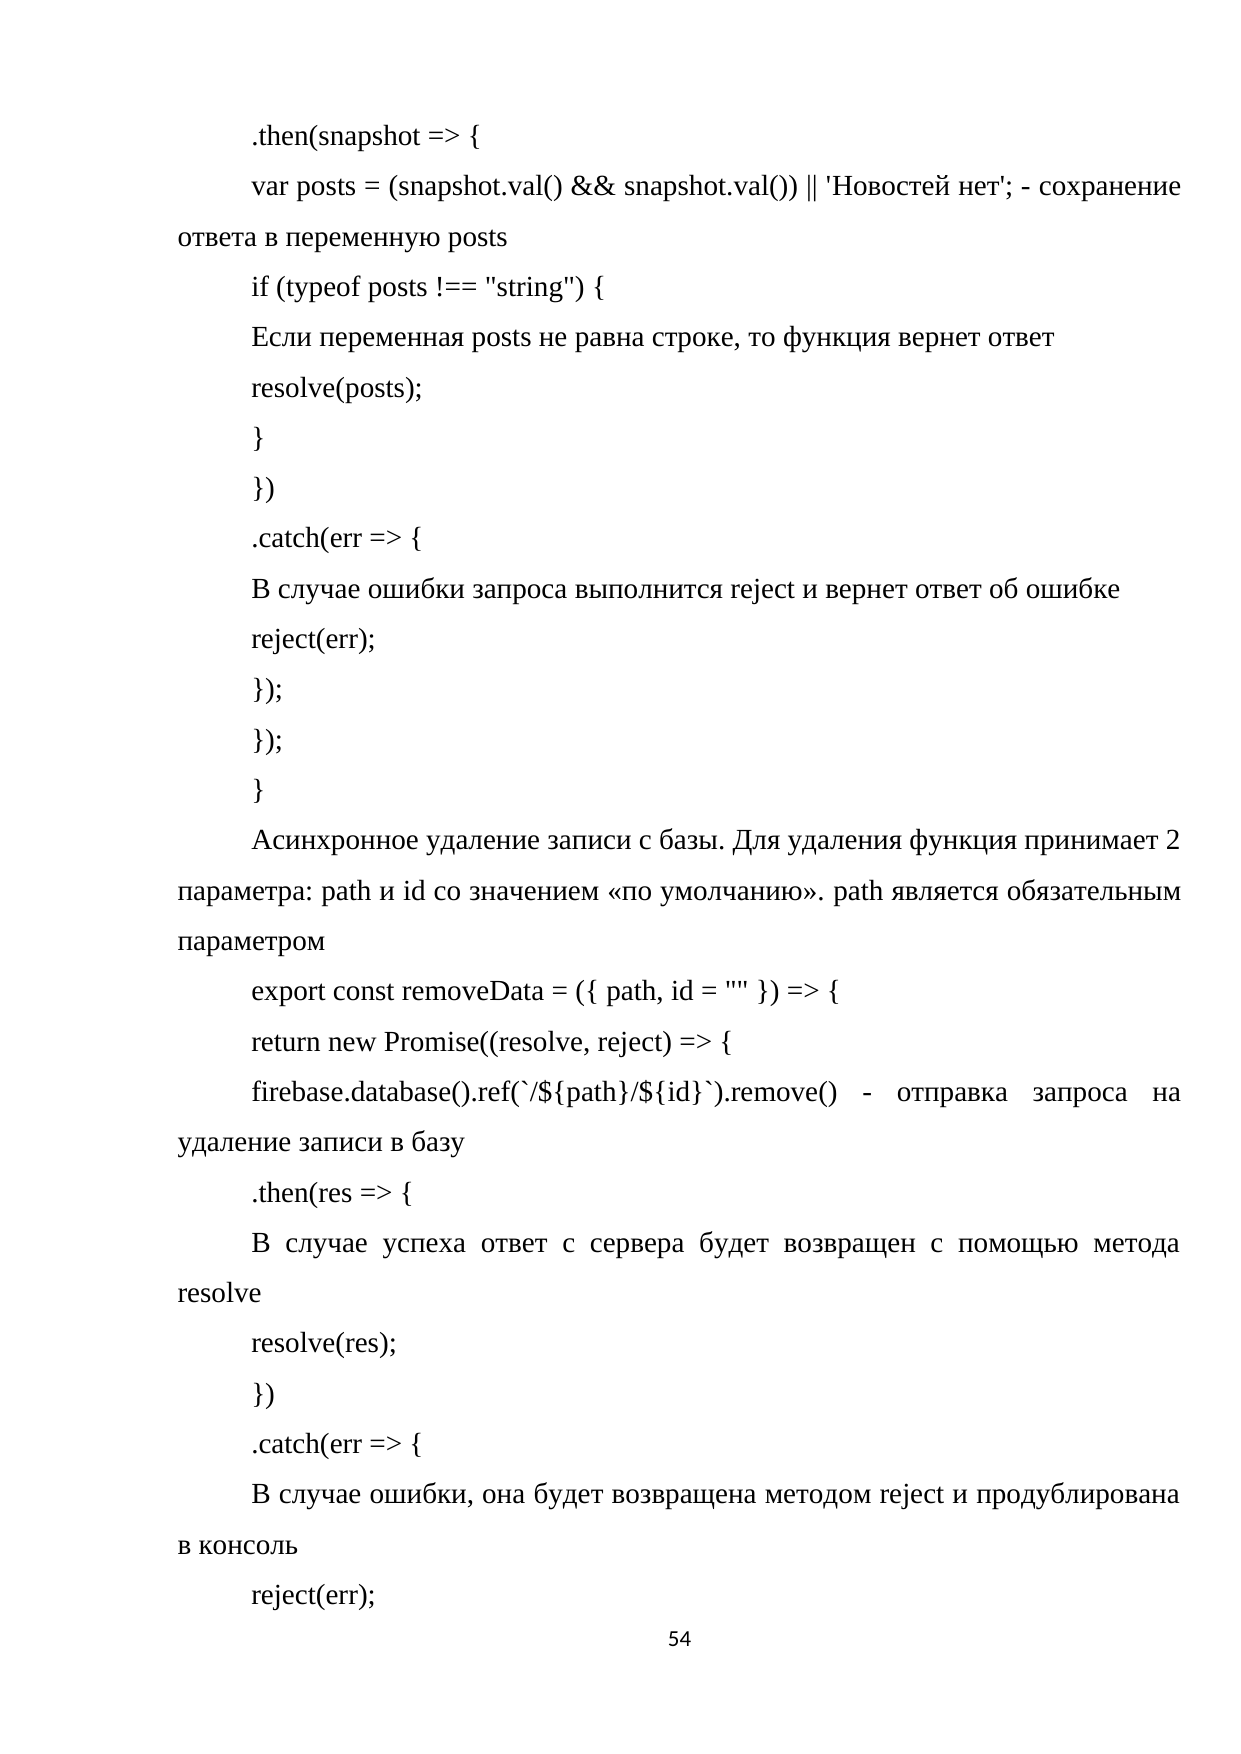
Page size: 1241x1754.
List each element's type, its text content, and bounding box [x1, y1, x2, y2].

text В случае успеха ответ с сервера будет возвращен с помощью метода resolve [177, 1225, 1181, 1309]
text firebase.database().ref(`/${path}/${id}`).remove() - отправка запроса на удаление записи в базу [177, 1074, 1181, 1158]
text }); [177, 722, 1181, 755]
text if (typeof posts !== "string") { [177, 269, 1181, 303]
text return new Promise((resolve, reject) => { [177, 1024, 1181, 1057]
text }) [177, 1376, 1181, 1409]
text var posts = (snapshot.val() && snapshot.val()) || 'Новостей нет'; - сохранение ответа в переменную posts [177, 168, 1181, 252]
text .catch(err => { [177, 1426, 1181, 1460]
text reject(err); [177, 1577, 1181, 1611]
text resolve(res); [177, 1326, 1181, 1359]
text В случае ошибки запроса выполнится reject и вернет ответ об ошибке [177, 571, 1181, 604]
text .then(snapshot => { [177, 118, 1181, 152]
text .then(res => { [177, 1175, 1181, 1208]
text Если переменная posts не равна строке, то функция вернет ответ [177, 319, 1181, 353]
text } [177, 772, 1181, 806]
text В случае ошибки, она будет возвращена методом reject и продублирована в консоль [177, 1477, 1181, 1560]
text .catch(err => { [177, 521, 1181, 554]
text }); [177, 672, 1181, 705]
text Асинхронное удаление записи с базы. Для удаления функция принимает 2 параметра: path и id со значением «по умолчанию». path является обязательным параметром [177, 822, 1181, 957]
text }) [177, 470, 1181, 504]
text } [177, 420, 1181, 453]
text resolve(posts); [177, 370, 1181, 403]
text export const removeData = ({ path, id = "" }) => { [177, 973, 1181, 1007]
text reject(err); [177, 621, 1181, 655]
